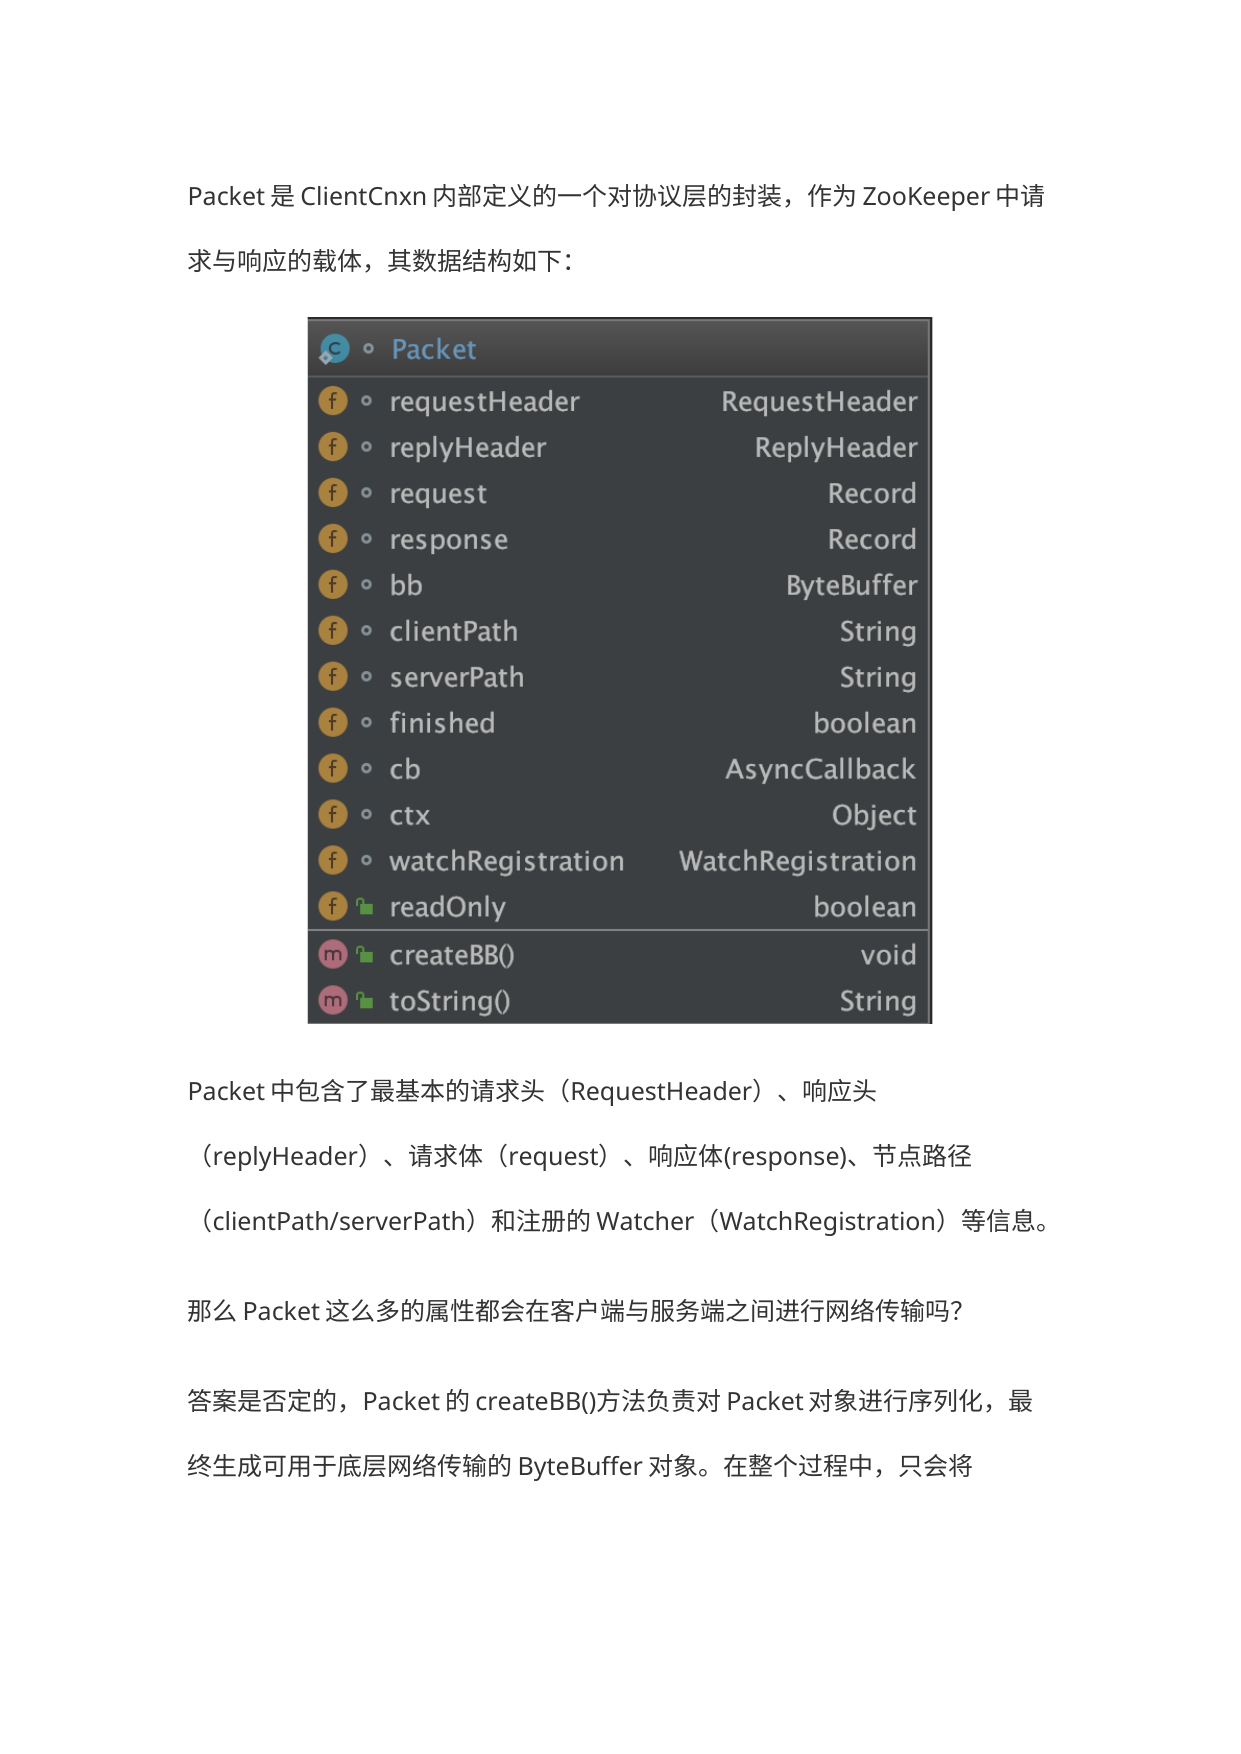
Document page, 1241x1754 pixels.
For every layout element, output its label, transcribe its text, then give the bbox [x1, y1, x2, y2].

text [187, 1367, 1053, 1497]
text Packet中包含了最基本的请求头（RequestHeader）、响应头（replyHeader）、请求体（request）、响应体(response)、节点路径（clientPath/serverPath）和注册的Watcher（WatchRegistration）等信息。 [187, 1057, 1053, 1252]
picture [307, 317, 933, 1024]
text Packet是ClientCnxn内部定义的一个对协议层的封装，作为ZooKeeper中请求与响应的载体，其数据结构如下： [187, 162, 1053, 292]
text 那么Packet这么多的属性都会在客户端与服务端之间进行网络传输吗？ [187, 1277, 1053, 1342]
